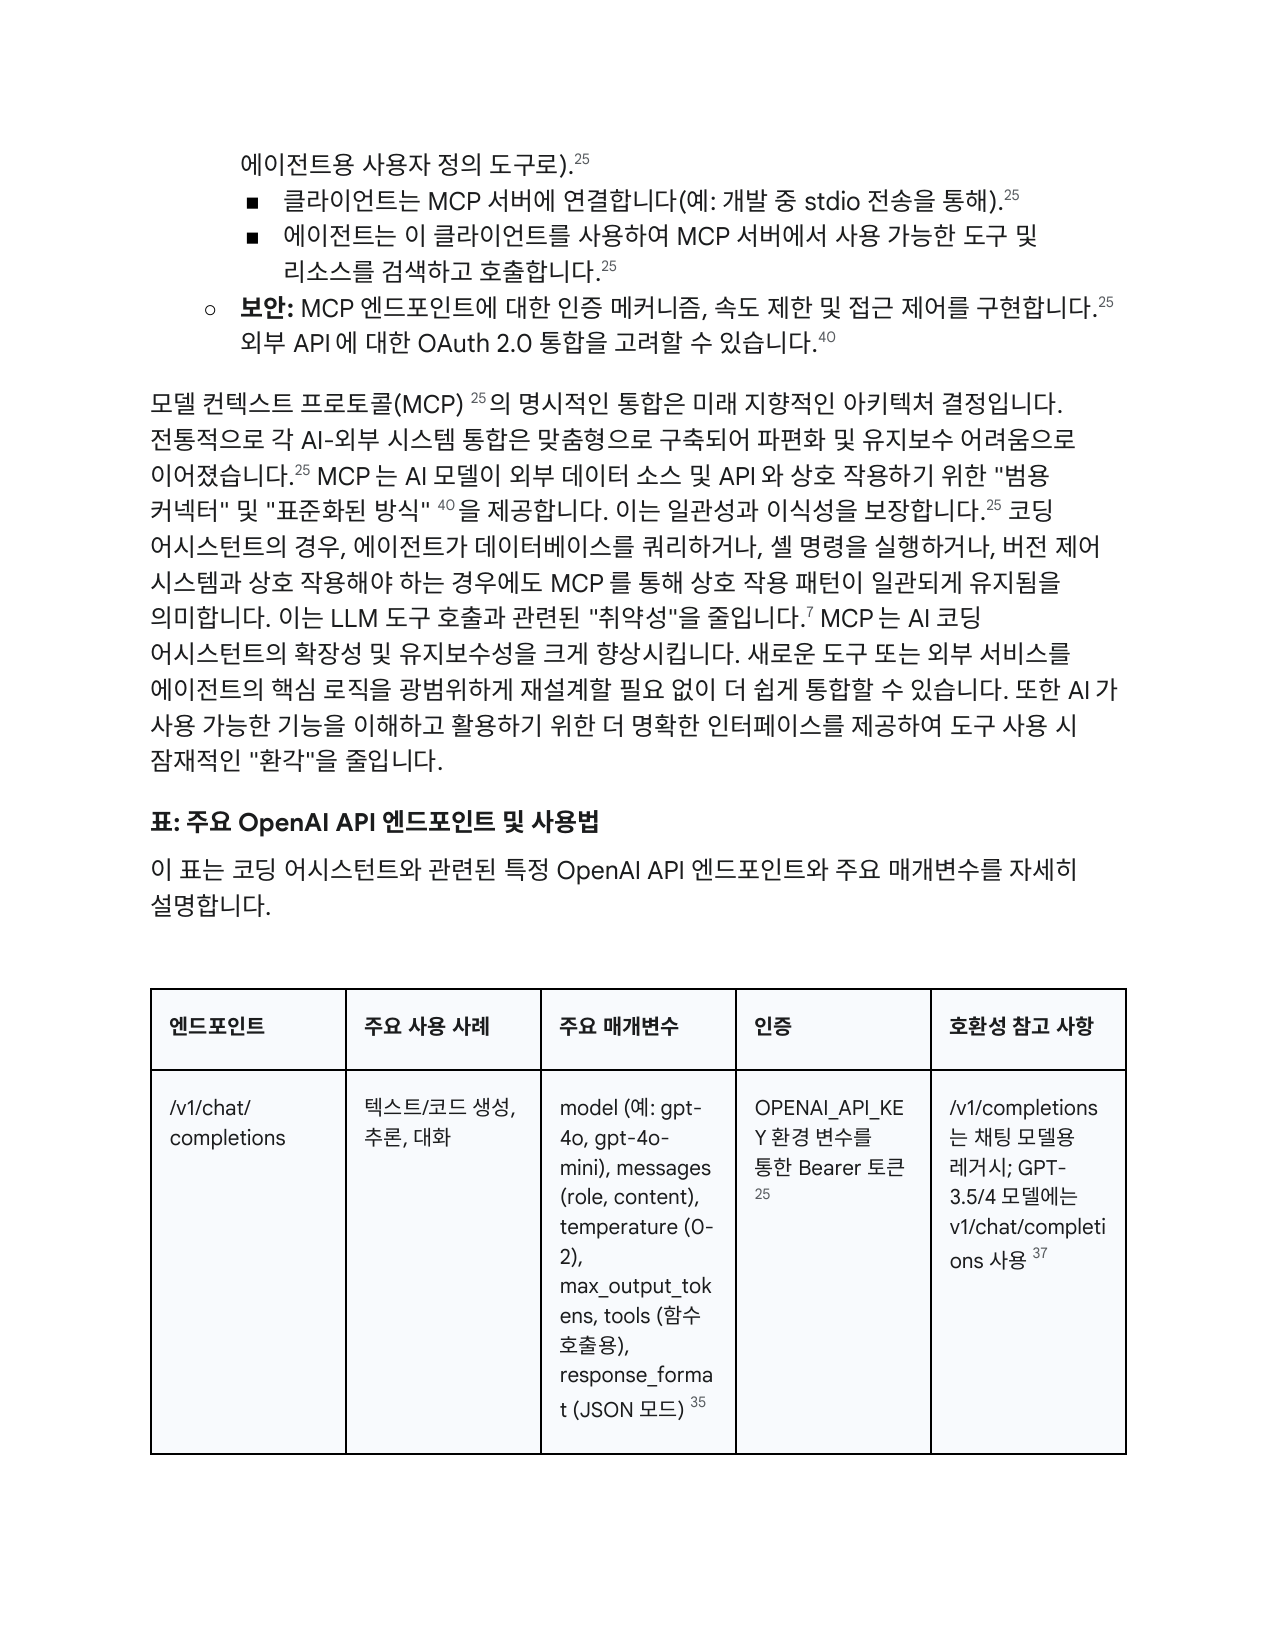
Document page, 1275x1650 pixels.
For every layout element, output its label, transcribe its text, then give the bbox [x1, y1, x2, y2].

table_cell /v1/completions는 채팅 모델용 레거시; GPT-3.5/4 모델에는 v1/chat/completions 사용 37 [932, 1071, 1125, 1453]
table_header 주요 사용 사례 [347, 990, 540, 1069]
table_cell model (예: gpt-4o, gpt-4o-mini), messages (role, content), temperature (0-2), max_output_tokens, tools (함수 호출용), response_format (JSON 모드) 35 [542, 1071, 735, 1453]
text 이 표는 코딩 어시스턴트와 관련된 특정 OpenAI API 엔드포인트와 주요 매개변수를 자세히 설명합니다. [150, 856, 1125, 923]
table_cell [737, 1071, 930, 1453]
subtitle 표: 주요 OpenAI API 엔드포인트 및 사용법 [150, 807, 1125, 839]
text 모델 컨텍스트 프로토콜(MCP) 25의 명시적인 통합은 미래 지향적인 아키텍처 결정입니다. 전통적으로 각 AI-외부 시스템 통합은 맞춤형으로 구축되어 파편화 및 유지보수 어려움으로 이어졌습니다.25 MCP는 AI 모델이 외부 데이터 소스 및 API와 상호 작용하기 위한 "범용 커넥터" 및 "표준화된 방식" 40을 제공합니다. 이는 일관성과 이식성을 보장합니다.25 코딩 어시스턴트의 경우, 에이전트가 데이터베이스를 쿼리하거나, 셸 명령을 실행하거나, 버전 제어 시스템과 상호 작용해야 하는 경우에도 MCP를 통해 상호 작용 패턴이 일관되게 유지됨을 의미합니다. 이는 LLM 도구 호출과 관련된 "취약성"을 줄입니다.7 MCP는 AI 코딩 어시스턴트의 확장성 및 유지보수성을 크게 향상시킵니다. 새로운 도구 또는 외부 서비스를 에이전트의 핵심 로직을 광범위하게 재설계할 필요 없이 더 쉽게 통합할 수 있습니다. 또한 AI가 사용 가능한 기능을 이해하고 활용하기 위한 더 명확한 인터페이스를 제공하여 도구 사용 시 잠재적인 "환각"을 줄입니다. [150, 389, 1125, 778]
table_cell /v1/chat/completions [152, 1071, 345, 1453]
list 보안: MCP 엔드포인트에 대한 인증 메커니즘, 속도 제한 및 접근 제어를 구현합니다.25 외부 API에 대한 OAuth 2.0 통합을 고려할 수 있습니다.40 [203, 293, 1125, 360]
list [203, 150, 1125, 181]
table_header 인증 [737, 990, 930, 1069]
table_header 호환성 참고 사항 [932, 990, 1125, 1069]
table_header 주요 매개변수 [542, 990, 735, 1069]
list 클라이언트는 MCP 서버에 연결합니다(예: 개발 중 stdio 전송을 통해).25 [245, 186, 1125, 217]
table_header 엔드포인트 [152, 990, 345, 1069]
list 에이전트는 이 클라이언트를 사용하여 MCP 서버에서 사용 가능한 도구 및 리소스를 검색하고 호출합니다.25 [245, 221, 1125, 288]
table_cell 텍스트/코드 생성, 추론, 대화 [347, 1071, 540, 1453]
